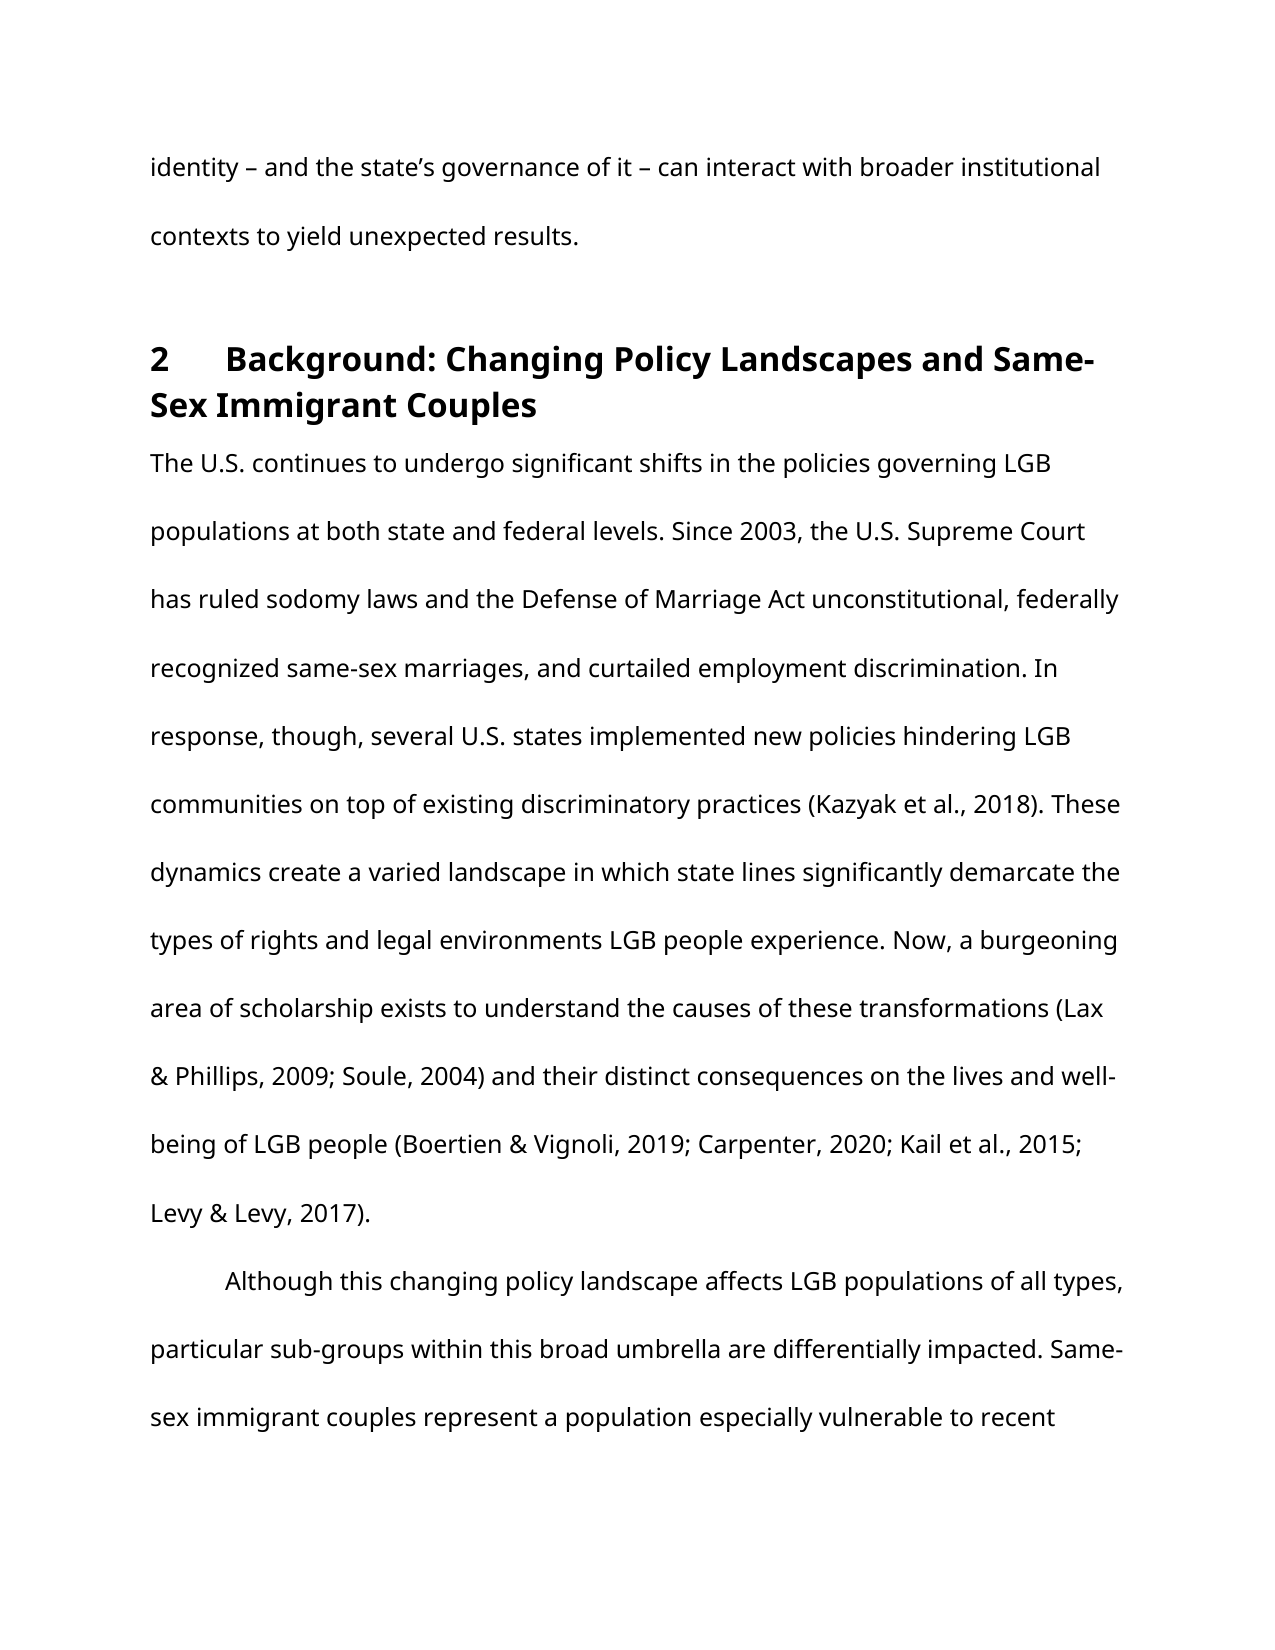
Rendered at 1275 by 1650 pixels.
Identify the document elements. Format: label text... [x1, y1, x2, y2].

subtitle 2 Background: Changing Policy Landscapes and Same-Sex Immigrant Couples [150, 336, 1125, 427]
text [150, 1263, 1125, 1434]
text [150, 150, 1125, 252]
text The U.S. continues to undergo significant shifts in the policies governing LGB populations at both state and federal levels. Since 2003, the U.S. Supreme Court has ruled sodomy laws and the Defense of Marriage Act unconstitutional, federally recognized same-sex marriages, and curtailed employment discrimination. In response, though, several U.S. states implemented new policies hindering LGB communities on top of existing discriminatory practices (Kazyak et al., 2018). These dynamics create a varied landscape in which state lines significantly demarcate the types of rights and legal environments LGB people experience. Now, a burgeoning area of scholarship exists to understand the causes of these transformations (Lax & Phillips, 2009; Soule, 2004) and their distinct consequences on the lives and well-being of LGB people (Boertien & Vignoli, 2019; Carpenter, 2020; Kail et al., 2015; Levy & Levy, 2017). [150, 446, 1125, 1229]
